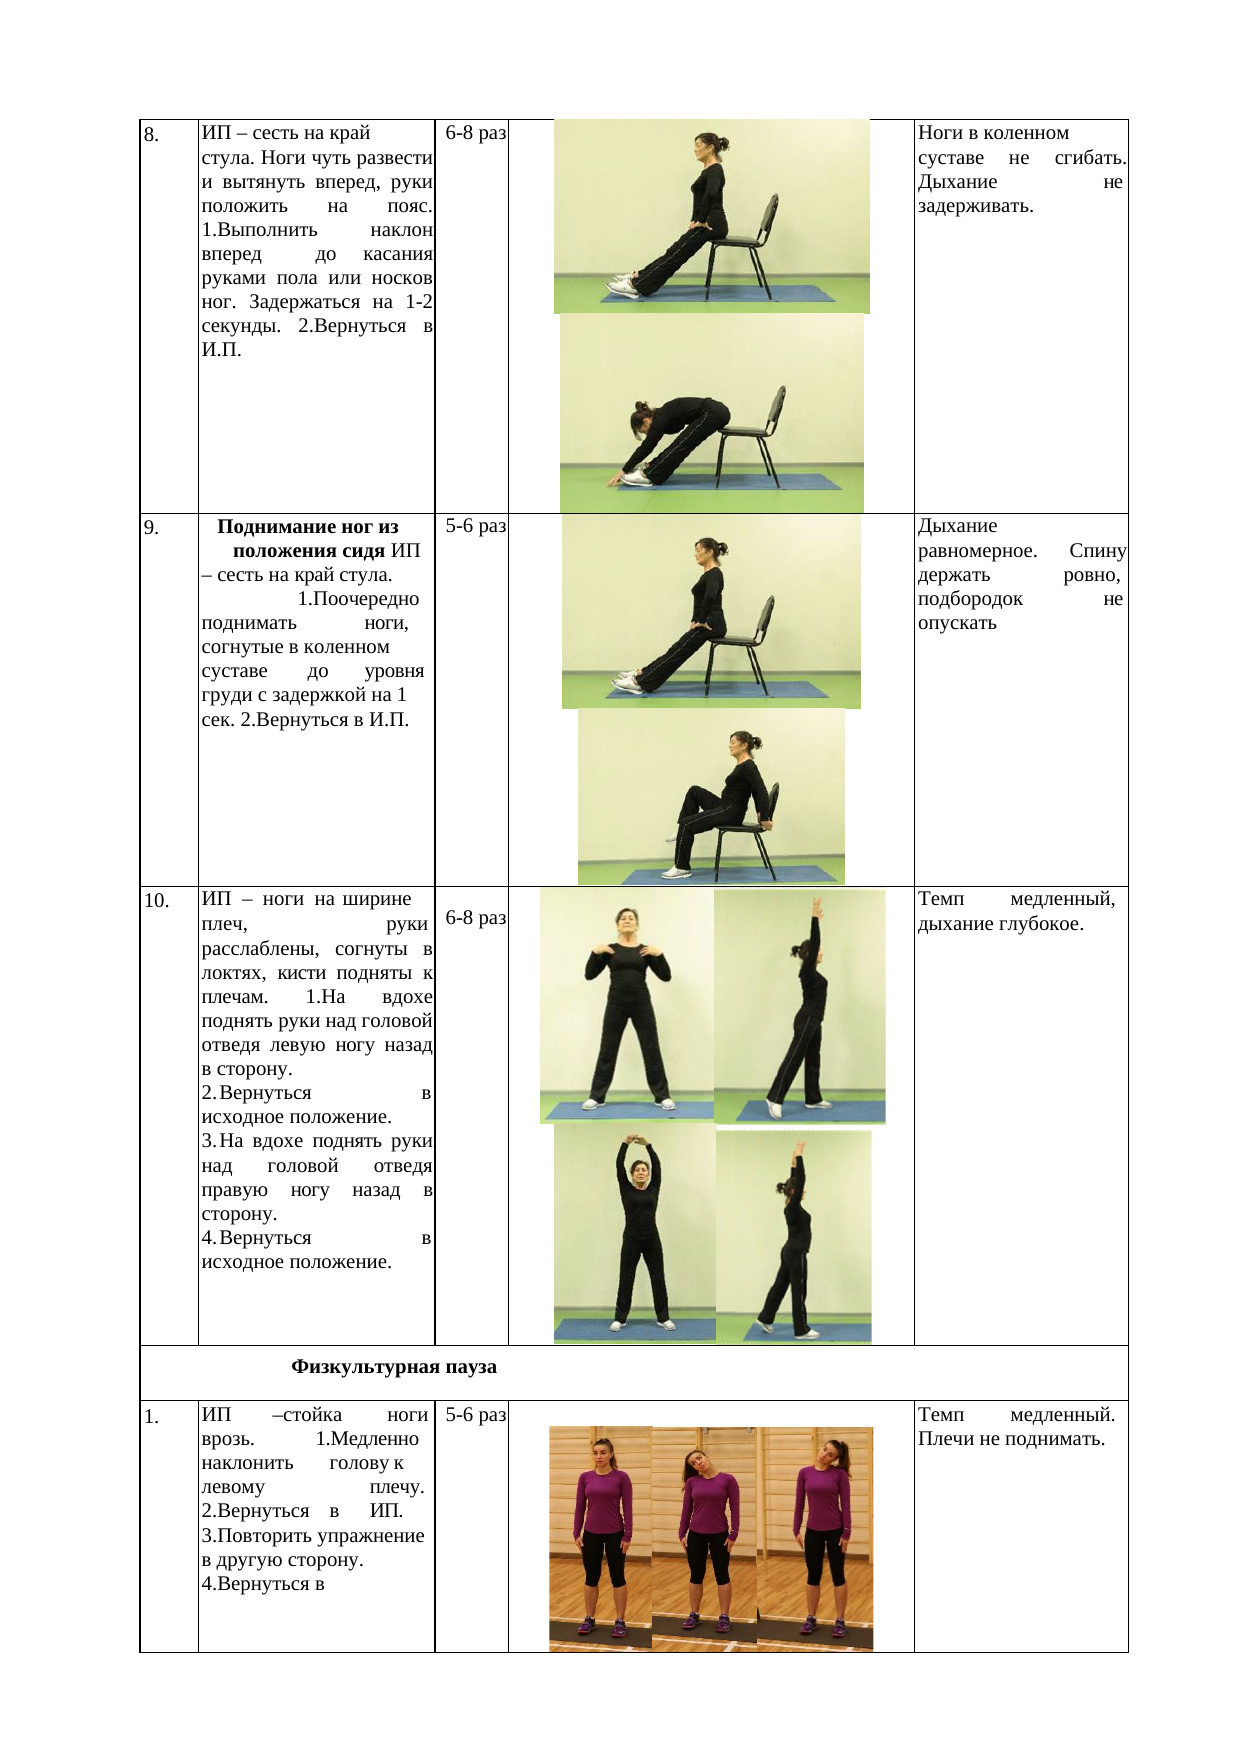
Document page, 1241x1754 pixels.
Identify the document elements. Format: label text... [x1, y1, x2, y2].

table_cell Физкультурная пауза [141, 1346, 1128, 1400]
table_cell 10. [141, 887, 198, 1344]
table_cell Дыхание равномерное. Спину держать ровно, подбородок не опускать [915, 514, 1128, 886]
table_cell [717, 887, 914, 1344]
table_cell 6-8 раз [436, 887, 508, 1344]
table_header ИП – сесть на край стула. Ноги чуть развести и вытянуть вперед, руки положить на пояс. 1.Выполнить наклон вперед до касания руками пола или носков ног. Задержаться на 1-2 секунды. 2.Вернуться в И.П. [199, 120, 434, 513]
table_cell 5-6 раз [436, 514, 508, 886]
table_cell 1. [141, 1401, 198, 1652]
table_cell [509, 887, 554, 1344]
table_header 8. [141, 120, 198, 513]
table_header Ноги в коленном суставе не сгибать. Дыхание не задерживать. [915, 120, 1128, 513]
table_cell 9. [141, 514, 198, 886]
table_cell ИП – ноги на ширине плеч, руки расслаблены, согнуты в локтях, кисти подняты к плечам. 1.На вдохе поднять руки над головой отведя левую ногу назад в сторону. Вернуться в исходное положение. На вдохе поднять руки над головой отведя правую ногу назад в сторону. Вернуться в исходное положение. [199, 887, 434, 1344]
picture [540, 887, 886, 1345]
table_cell Темп медленный. Плечи не поднимать. [915, 1401, 1128, 1652]
table_cell [509, 1401, 914, 1652]
table_header [509, 120, 560, 513]
table_cell Темп медленный, дыхание глубокое. [915, 887, 1128, 1344]
table_cell 5-6 раз [436, 1401, 508, 1652]
picture [554, 119, 870, 513]
table_cell ИП –стойка ноги врозь. 1.Медленно наклонить голову к левому плечу. 2.Вернуться в ИП. 3.Повторить упражнение в другую сторону. 4.Вернуться в [199, 1401, 434, 1652]
picture [549, 1426, 874, 1652]
picture [562, 514, 861, 885]
table_header 6-8 раз [436, 120, 508, 513]
table_cell Поднимание ног из положения сидя ИП – сесть на край стула. 1.Поочередно поднимать ноги, согнутые в коленном суставе до уровня груди с задержкой на 1 сек. 2.Вернуться в И.П. [199, 514, 434, 886]
table_cell [509, 514, 914, 886]
table_header [864, 120, 914, 513]
